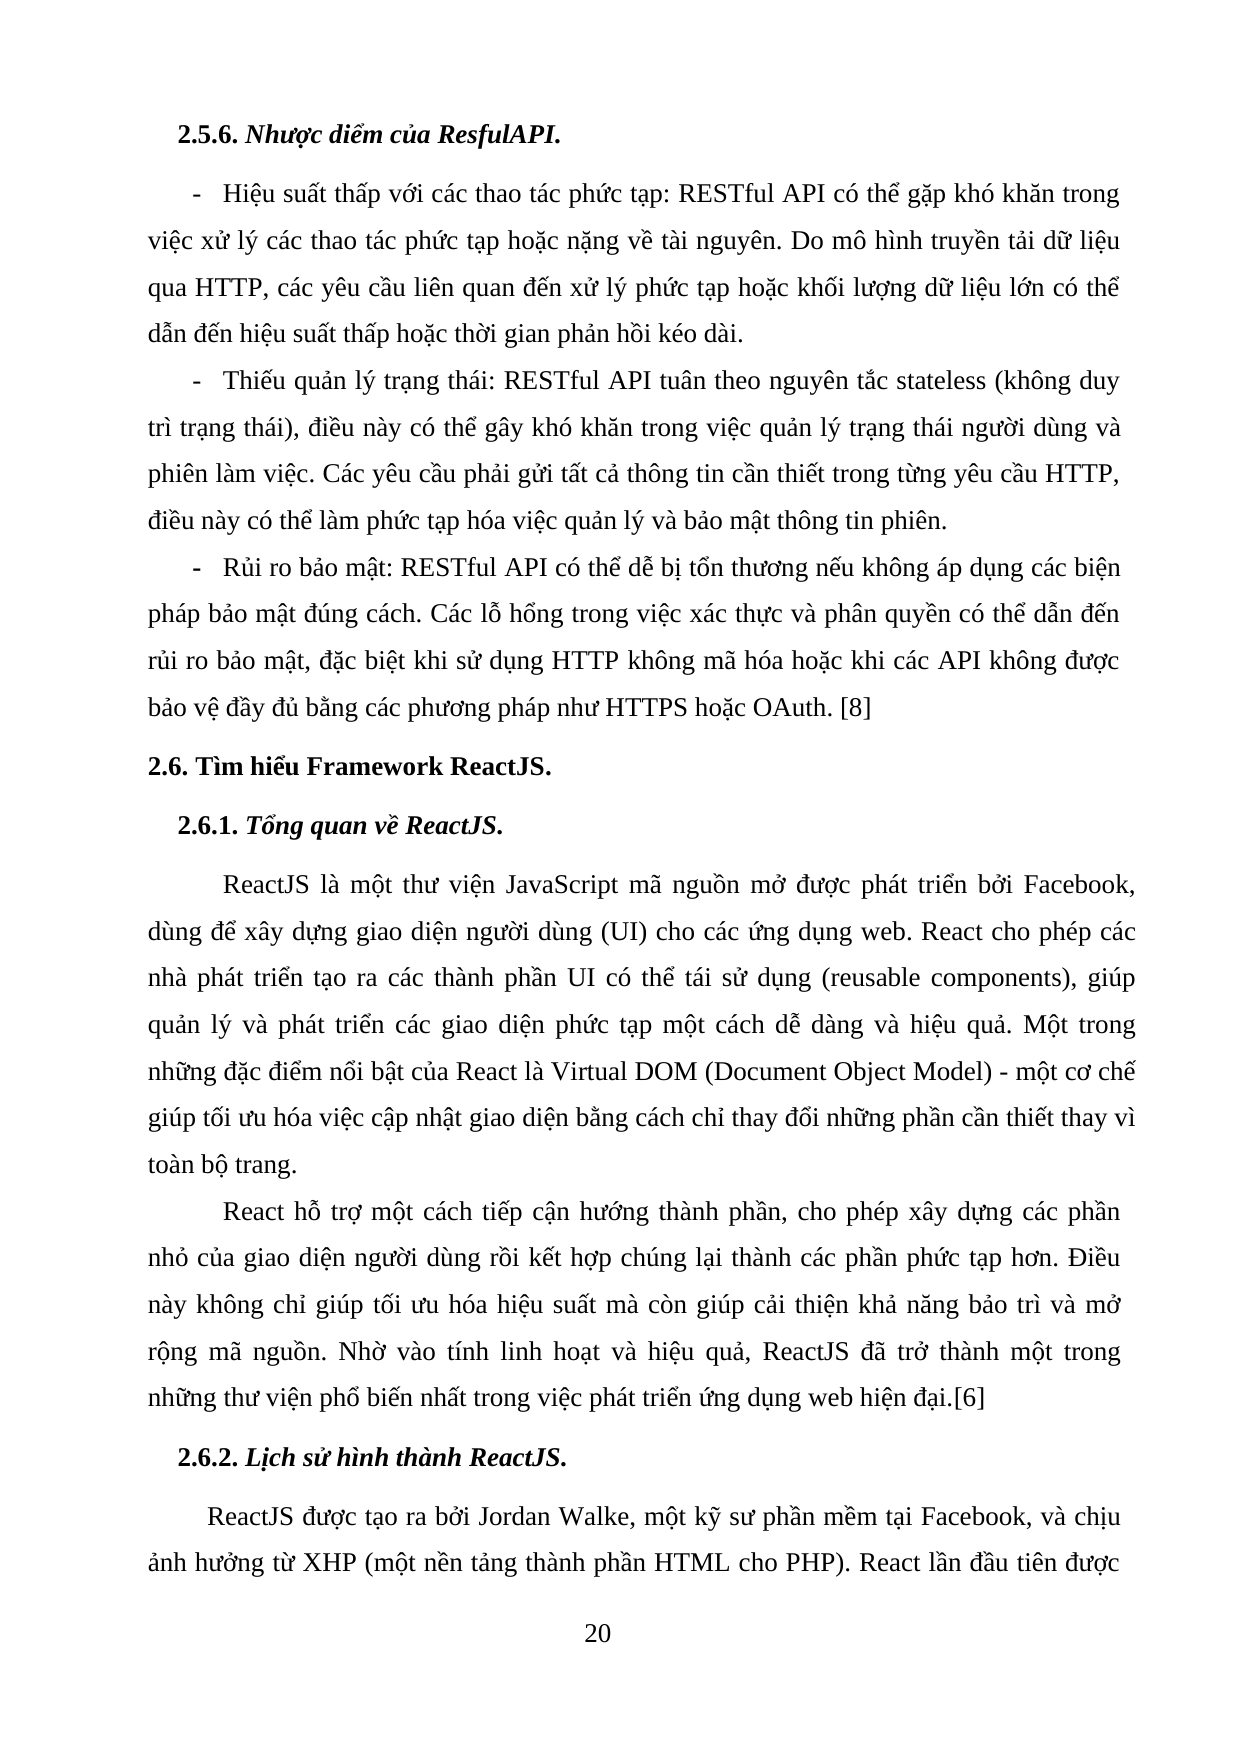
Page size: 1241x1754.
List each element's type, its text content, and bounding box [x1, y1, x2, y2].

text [148, 1500, 1122, 1578]
text ReactJS là một thư viện JavaScript mã nguồn mở được phát triển bởi Facebook, dùng để xây dựng giao diện người dùng (UI) cho các ứng dụng web. React cho phép các nhà phát triển tạo ra các thành phần UI có thể tái sử dụng (reusable components), giúp quản lý và phát triển các giao diện phức tạp một cách dễ dàng và hiệu quả. Một trong những đặc điểm nổi bật của React là Virtual DOM (Document Object Model) - một cơ chế giúp tối ưu hóa việc cập nhật giao diện bằng cách chỉ thay đổi những phần cần thiết thay vì toàn bộ trang. [148, 868, 1137, 1179]
text React hỗ trợ một cách tiếp cận hướng thành phần, cho phép xây dựng các phần nhỏ của giao diện người dùng rồi kết hợp chúng lại thành các phần phức tạp hơn. Điều này không chỉ giúp tối ưu hóa hiệu suất mà còn giúp cải thiện khả năng bảo trì và mở rộng mã nguồn. Nhờ vào tính linh hoạt và hiệu quả, ReactJS đã trở thành một trong những thư viện phổ biến nhất trong việc phát triển ứng dụng web hiện đại.[6] [148, 1195, 1122, 1413]
list Hiệu suất thấp với các thao tác phức tạp: RESTful API có thể gặp khó khăn trong việc xử lý các thao tác phức tạp hoặc nặng về tài nguyên. Do mô hình truyền tải dữ liệu qua HTTP, các yêu cầu liên quan đến xử lý phức tạp hoặc khối lượng dữ liệu lớn có thể dẫn đến hiệu suất thấp hoặc thời gian phản hồi kéo dài. [148, 177, 1122, 348]
subtitle Tìm hiểu Framework ReactJS. [148, 750, 1122, 781]
subtitle Lịch sử hình thành ReactJS. [177, 1441, 1122, 1472]
list Rủi ro bảo mật: RESTful API có thể dễ bị tổn thương nếu không áp dụng các biện pháp bảo mật đúng cách. Các lỗ hổng trong việc xác thực và phân quyền có thể dẫn đến rủi ro bảo mật, đặc biệt khi sử dụng HTTP không mã hóa hoặc khi các API không được bảo vệ đầy đủ bằng các phương pháp như HTTPS hoặc OAuth. [8] [148, 551, 1122, 722]
list Thiếu quản lý trạng thái: RESTful API tuân theo nguyên tắc stateless (không duy trì trạng thái), điều này có thể gây khó khăn trong việc quản lý trạng thái người dùng và phiên làm việc. Các yêu cầu phải gửi tất cả thông tin cần thiết trong từng yêu cầu HTTP, điều này có thể làm phức tạp hóa việc quản lý và bảo mật thông tin phiên. [148, 364, 1122, 535]
subtitle Tổng quan về ReactJS. [177, 809, 1122, 840]
subtitle Nhược diểm của ResfulAPI. [177, 118, 1122, 149]
